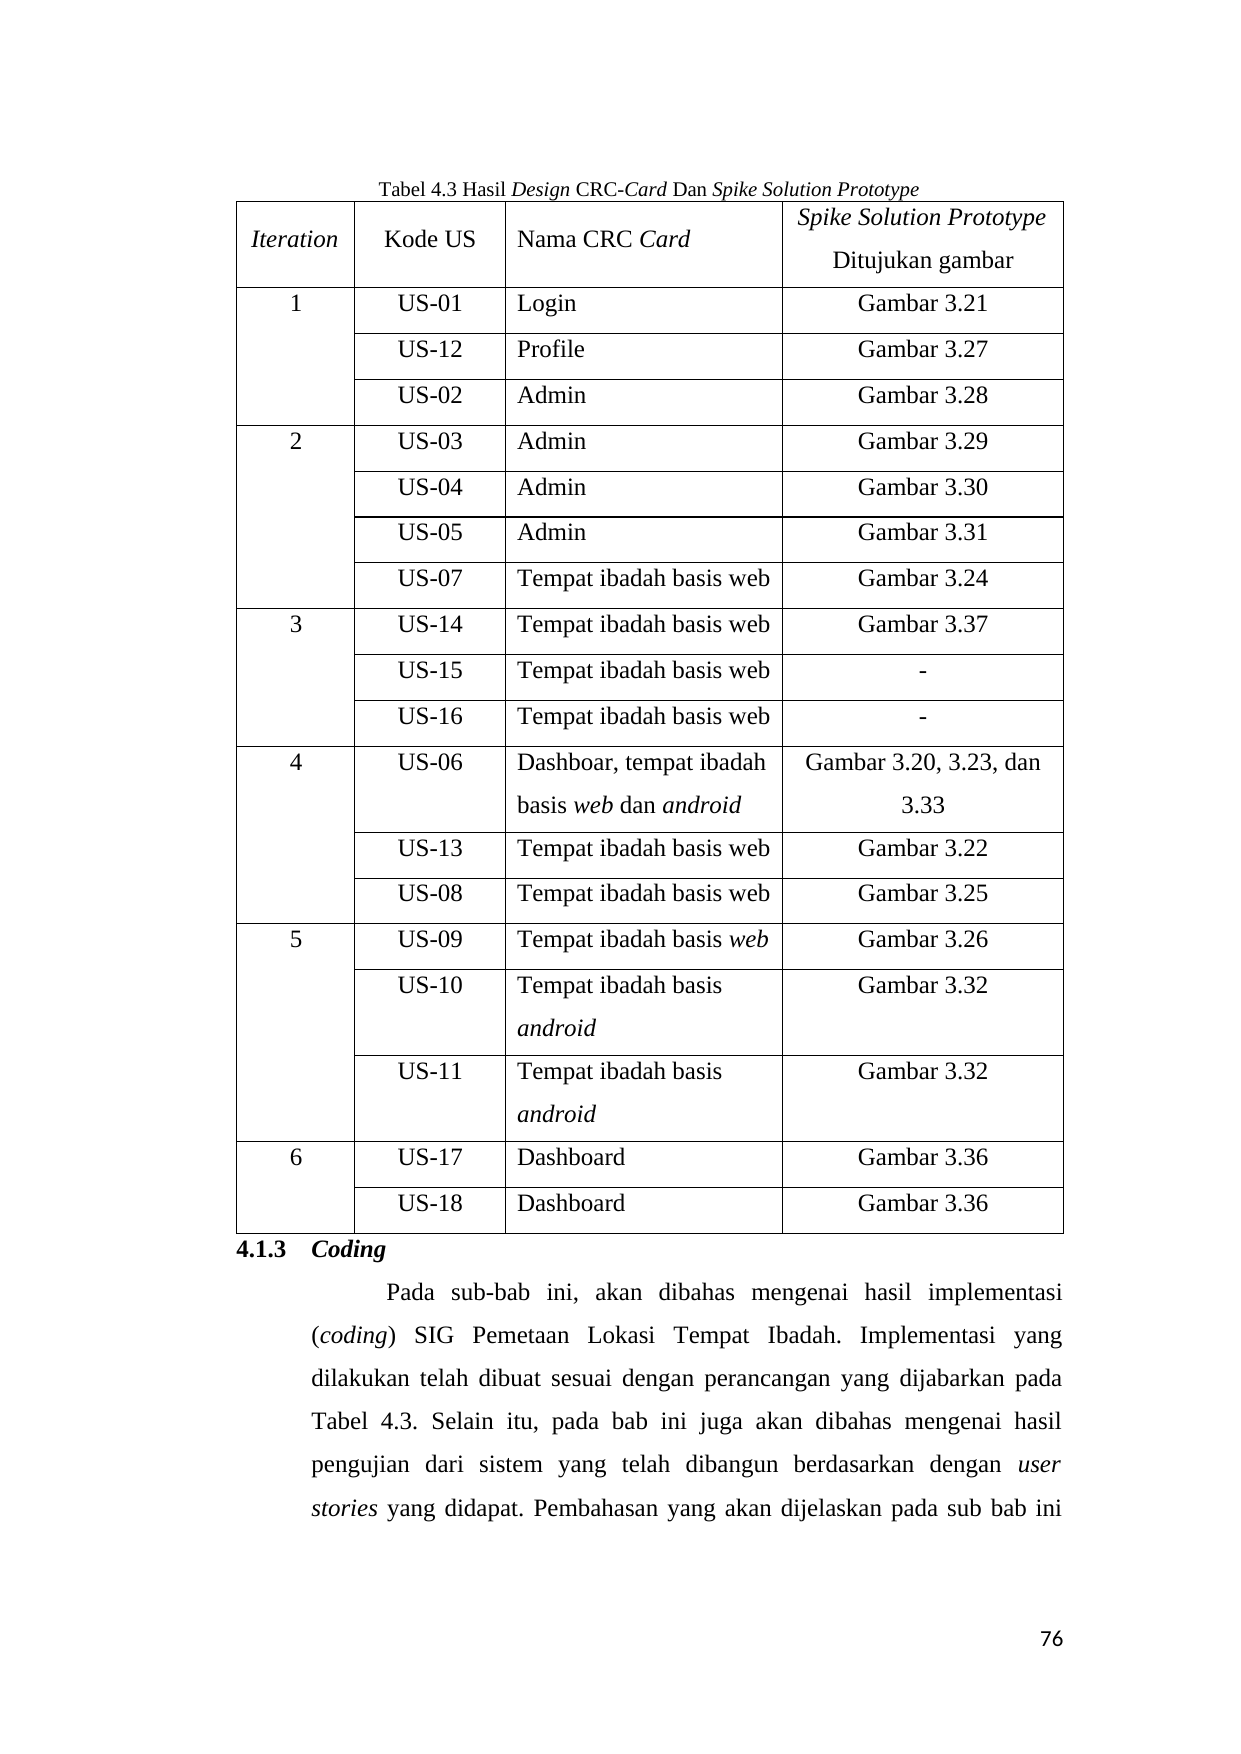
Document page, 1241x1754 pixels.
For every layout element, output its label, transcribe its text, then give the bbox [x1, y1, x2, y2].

table_cell - [783, 701, 1063, 746]
table_cell Admin [506, 380, 782, 425]
table_cell Gambar 3.26 [783, 924, 1063, 969]
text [311, 1277, 1063, 1521]
table_cell Gambar 3.31 [783, 518, 1063, 562]
table_cell Dashboar, tempat ibadah basis web dan android [506, 747, 782, 832]
table_cell US-08 [355, 879, 505, 923]
table_cell US-16 [355, 701, 505, 746]
table_cell - [783, 655, 1063, 700]
table_cell Tempat ibadah basis web [506, 879, 782, 923]
table_header Spike Solution Prototype Ditujukan gambar [783, 202, 1063, 287]
table_cell US-17 [355, 1142, 505, 1187]
table_cell 3 [237, 609, 354, 746]
table_cell US-18 [355, 1188, 505, 1233]
table_cell Tempat ibadah basis web [506, 924, 782, 969]
table_cell US-02 [355, 380, 505, 425]
table_cell US-12 [355, 334, 505, 379]
table_cell Gambar 3.22 [783, 833, 1063, 877]
table_cell Gambar 3.27 [783, 334, 1063, 379]
text Tabel 4.3 Hasil Design CRC-Card Dan Spike Solution Prototype [236, 177, 1063, 201]
table_cell 5 [237, 924, 354, 1141]
table_cell Tempat ibadah basis web [506, 609, 782, 654]
table_cell US-14 [355, 609, 505, 654]
list Coding [236, 1234, 1063, 1263]
table_cell US-15 [355, 655, 505, 700]
table_header Kode US [355, 202, 505, 287]
table_cell Gambar 3.29 [783, 426, 1063, 471]
table_cell 2 [237, 426, 354, 608]
table_cell US-06 [355, 747, 505, 832]
table_cell US-03 [355, 426, 505, 471]
table_cell Gambar 3.21 [783, 288, 1063, 333]
table_cell US-10 [355, 970, 505, 1055]
table_cell Gambar 3.30 [783, 472, 1063, 516]
table_cell Admin [506, 518, 782, 562]
table_cell 6 [237, 1142, 354, 1233]
table_cell Gambar 3.28 [783, 380, 1063, 425]
table_cell US-04 [355, 472, 505, 516]
table_cell US-11 [355, 1056, 505, 1141]
table_cell US-13 [355, 833, 505, 877]
table_cell 4 [237, 747, 354, 923]
table_cell Tempat ibadah basis android [506, 970, 782, 1055]
table_cell Dashboard [506, 1142, 782, 1187]
table_cell Tempat ibadah basis web [506, 701, 782, 746]
table_header Iteration [237, 202, 354, 287]
table_cell Gambar 3.20, 3.23, dan 3.33 [783, 747, 1063, 832]
table_cell Gambar 3.36 [783, 1188, 1063, 1233]
table_cell US-01 [355, 288, 505, 333]
table_cell Tempat ibadah basis web [506, 833, 782, 877]
table_cell Gambar 3.32 [783, 1056, 1063, 1141]
table_cell Gambar 3.36 [783, 1142, 1063, 1187]
table_cell Gambar 3.24 [783, 563, 1063, 608]
table_cell Tempat ibadah basis android [506, 1056, 782, 1141]
table_cell Gambar 3.25 [783, 879, 1063, 923]
table_cell Admin [506, 472, 782, 516]
table_cell Tempat ibadah basis web [506, 655, 782, 700]
table_header Nama CRC Card [506, 202, 782, 287]
table_cell Gambar 3.37 [783, 609, 1063, 654]
table_cell Dashboard [506, 1188, 782, 1233]
table_cell US-05 [355, 518, 505, 562]
table_cell Admin [506, 426, 782, 471]
table_cell Login [506, 288, 782, 333]
table_cell Profile [506, 334, 782, 379]
table_cell 1 [237, 288, 354, 425]
table_cell Tempat ibadah basis web [506, 563, 782, 608]
table_cell US-09 [355, 924, 505, 969]
table_cell Gambar 3.32 [783, 970, 1063, 1055]
table_cell US-07 [355, 563, 505, 608]
